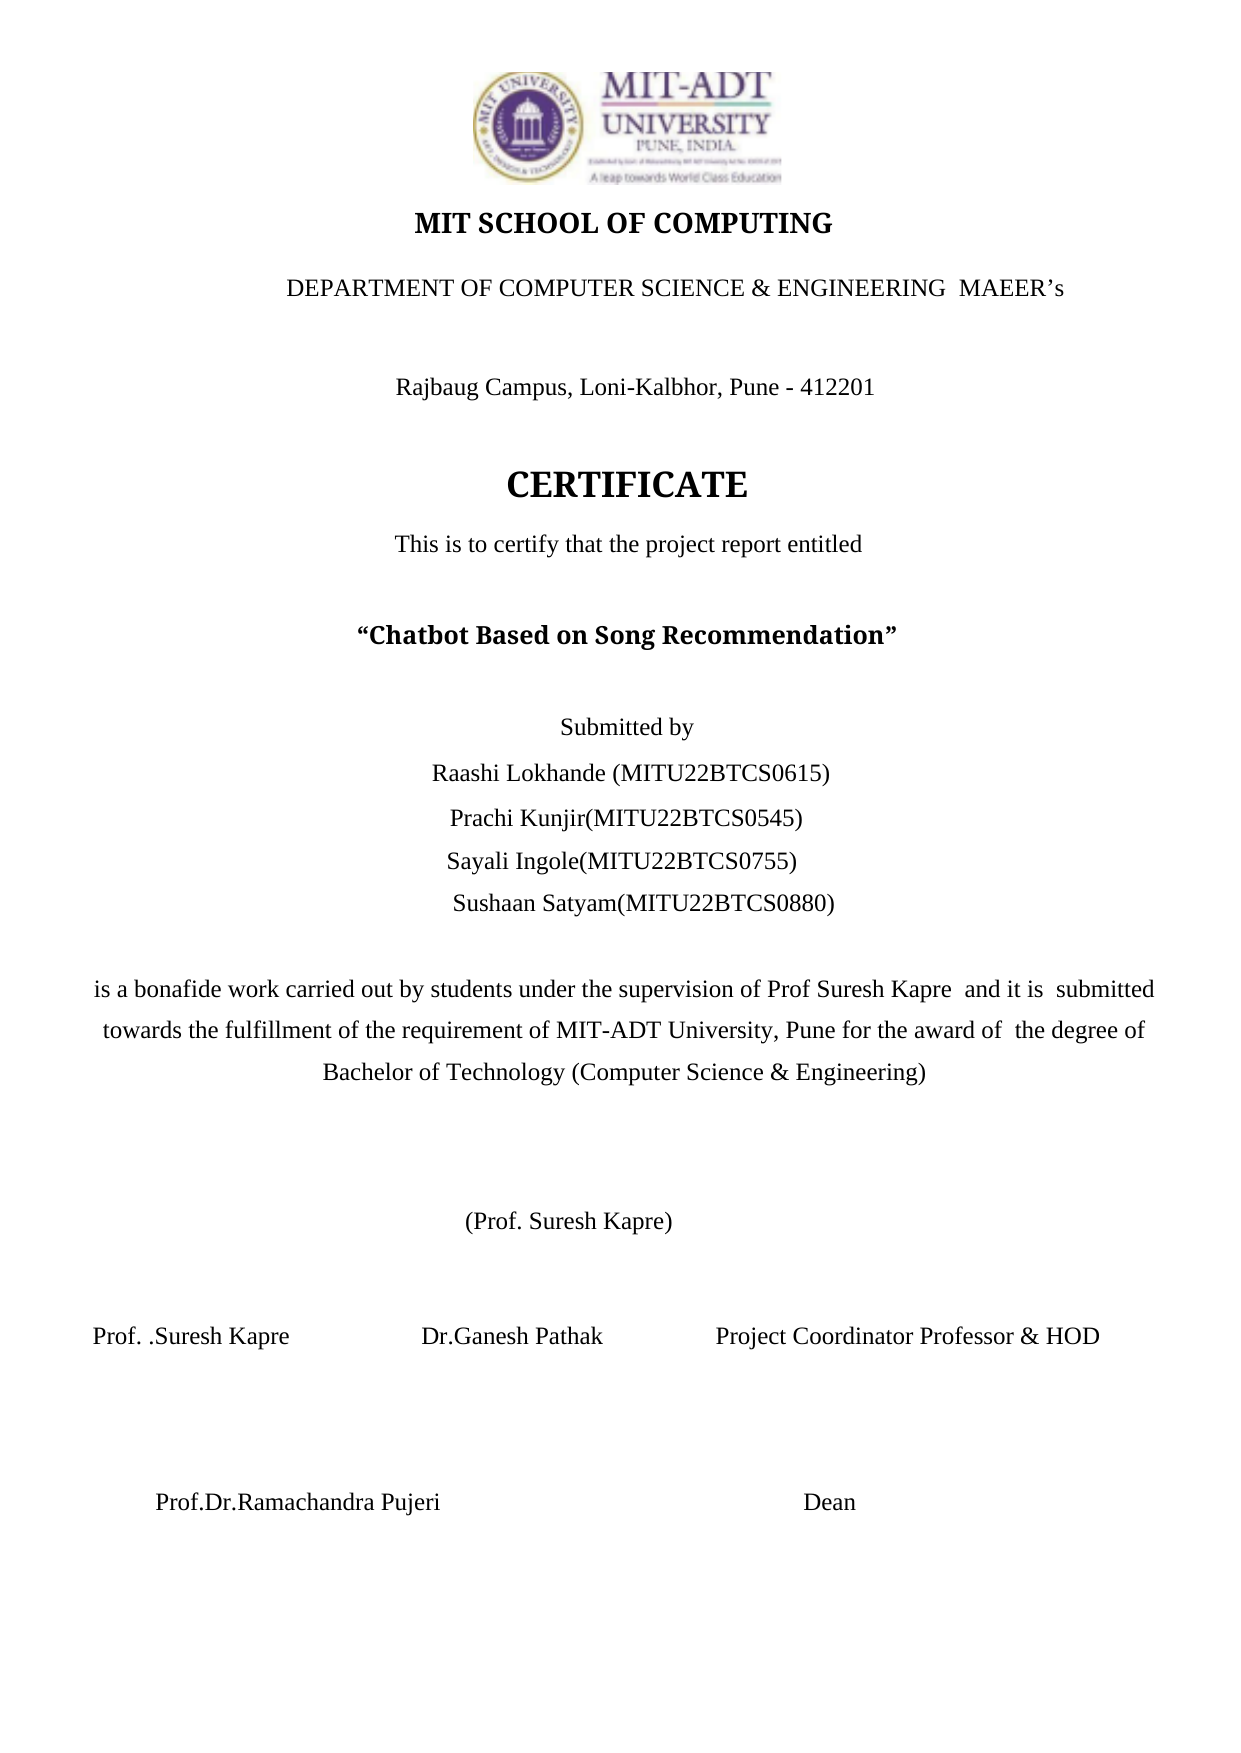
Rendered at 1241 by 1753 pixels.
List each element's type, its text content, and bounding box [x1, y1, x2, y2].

text Prachi Kunjir(MITU22BTCS0545) [74, 803, 860, 832]
text Prof.Dr.Ramachandra Pujeri Dean [74, 1487, 1173, 1516]
picture [473, 72, 782, 185]
text This is to certify that the project report entitled [74, 529, 1173, 557]
text Sayali Ingole(MITU22BTCS0755) [74, 846, 845, 874]
text Rajbaug Campus, Loni-Kalbhor, Pune - 412201 [74, 372, 1197, 401]
text MIT SCHOOL OF COMPUTING [74, 203, 1173, 241]
text Submitted by [74, 712, 1173, 741]
text Prof. .Suresh Kapre Dr.Ganesh Pathak Project Coordinator Professor & HOD [0, 1321, 1226, 1349]
text DEPARTMENT OF COMPUTER SCIENCE & ENGINEERING MAEER’s [74, 273, 1197, 302]
text is a bonafide work carried out by students under the supervision of Prof Suresh Kapre and it is submitted towards the fulfillment of the requirement of MIT-ADT University, Pune for the award of the degree of Bachelor of Technology (Computer Science & Engineering) [74, 974, 1174, 1085]
text Sushaan Satyam(MITU22BTCS0880) [74, 888, 864, 917]
text Raashi Lokhande (MITU22BTCS0615) [74, 758, 1182, 787]
text (Prof. Suresh Kapre) [74, 1206, 994, 1235]
text “Chatbot Based on Song Recommendation” [74, 618, 1173, 652]
text CERTIFICATE [74, 460, 1173, 508]
